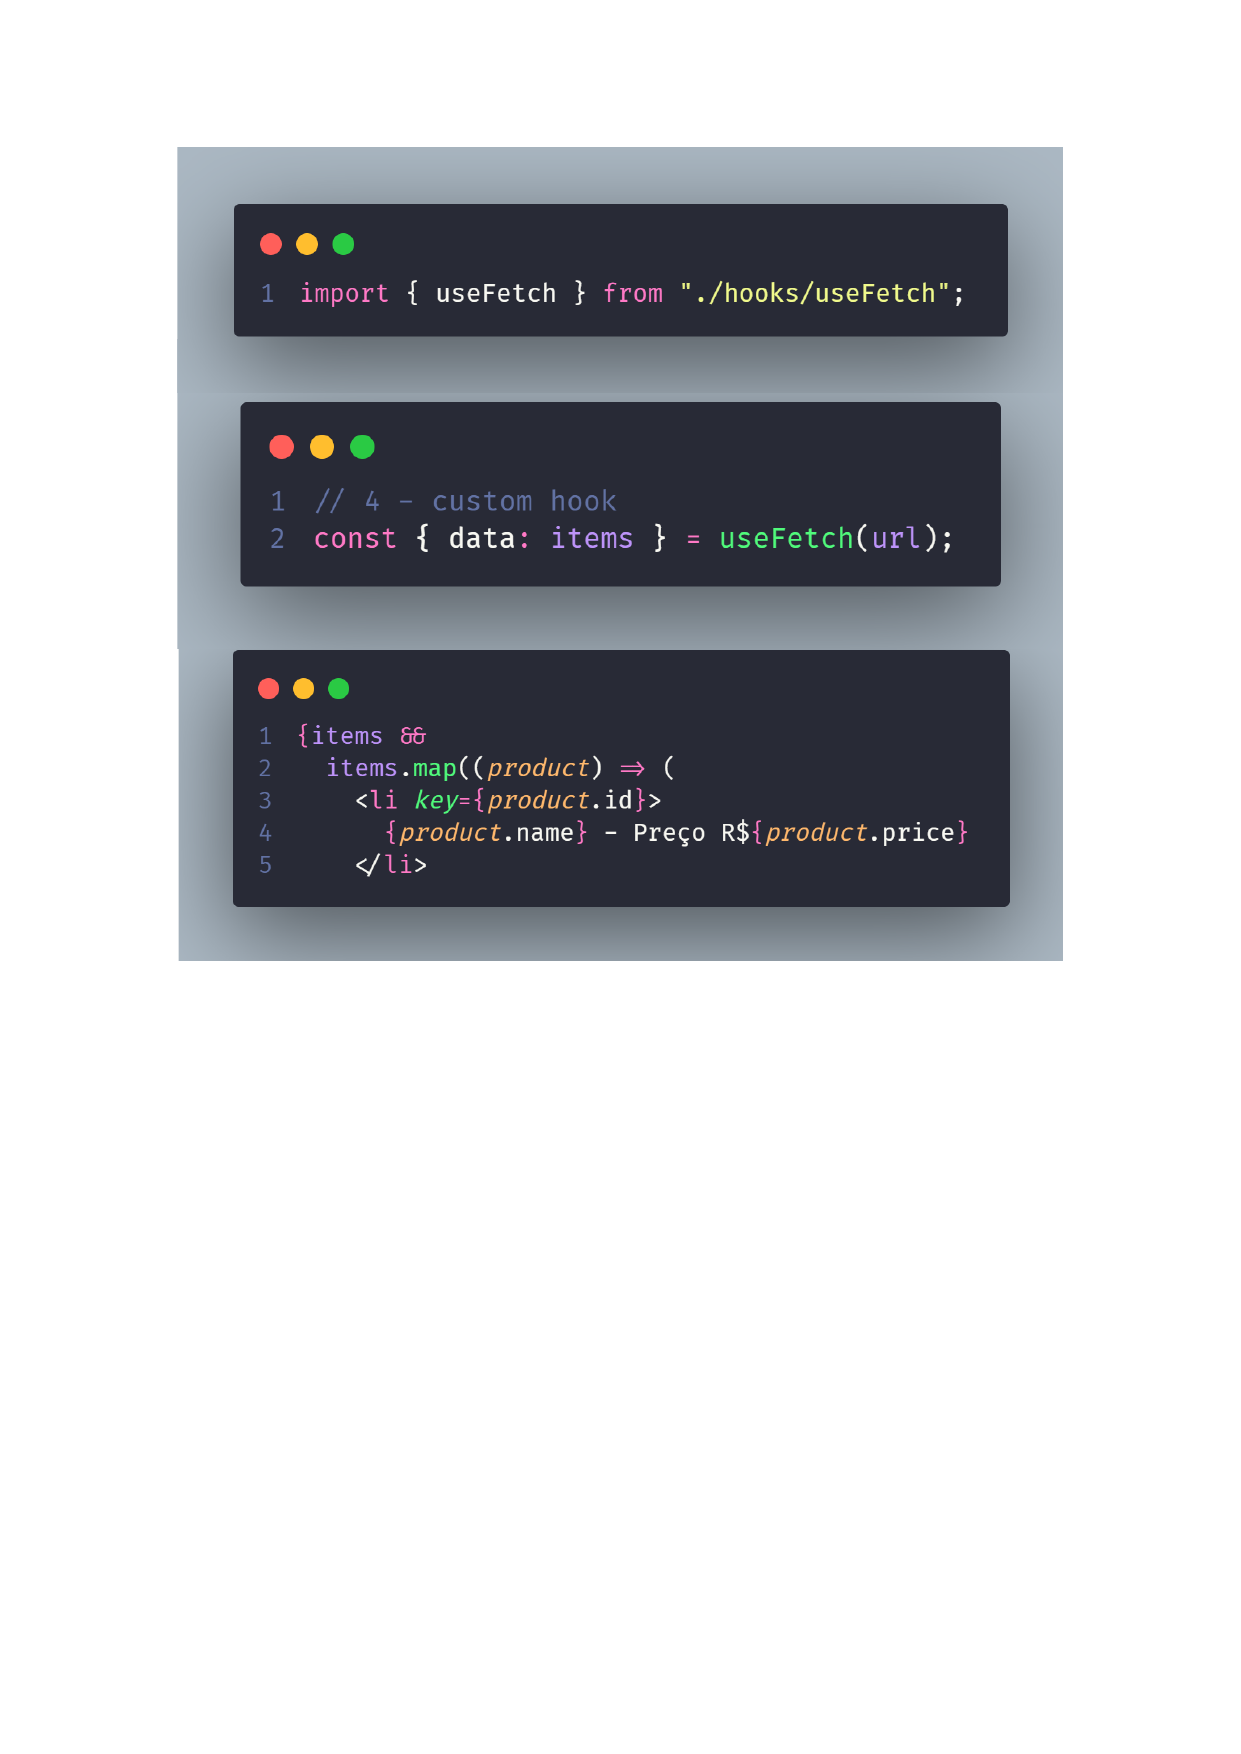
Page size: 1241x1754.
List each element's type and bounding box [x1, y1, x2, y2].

picture [177, 147, 1063, 961]
